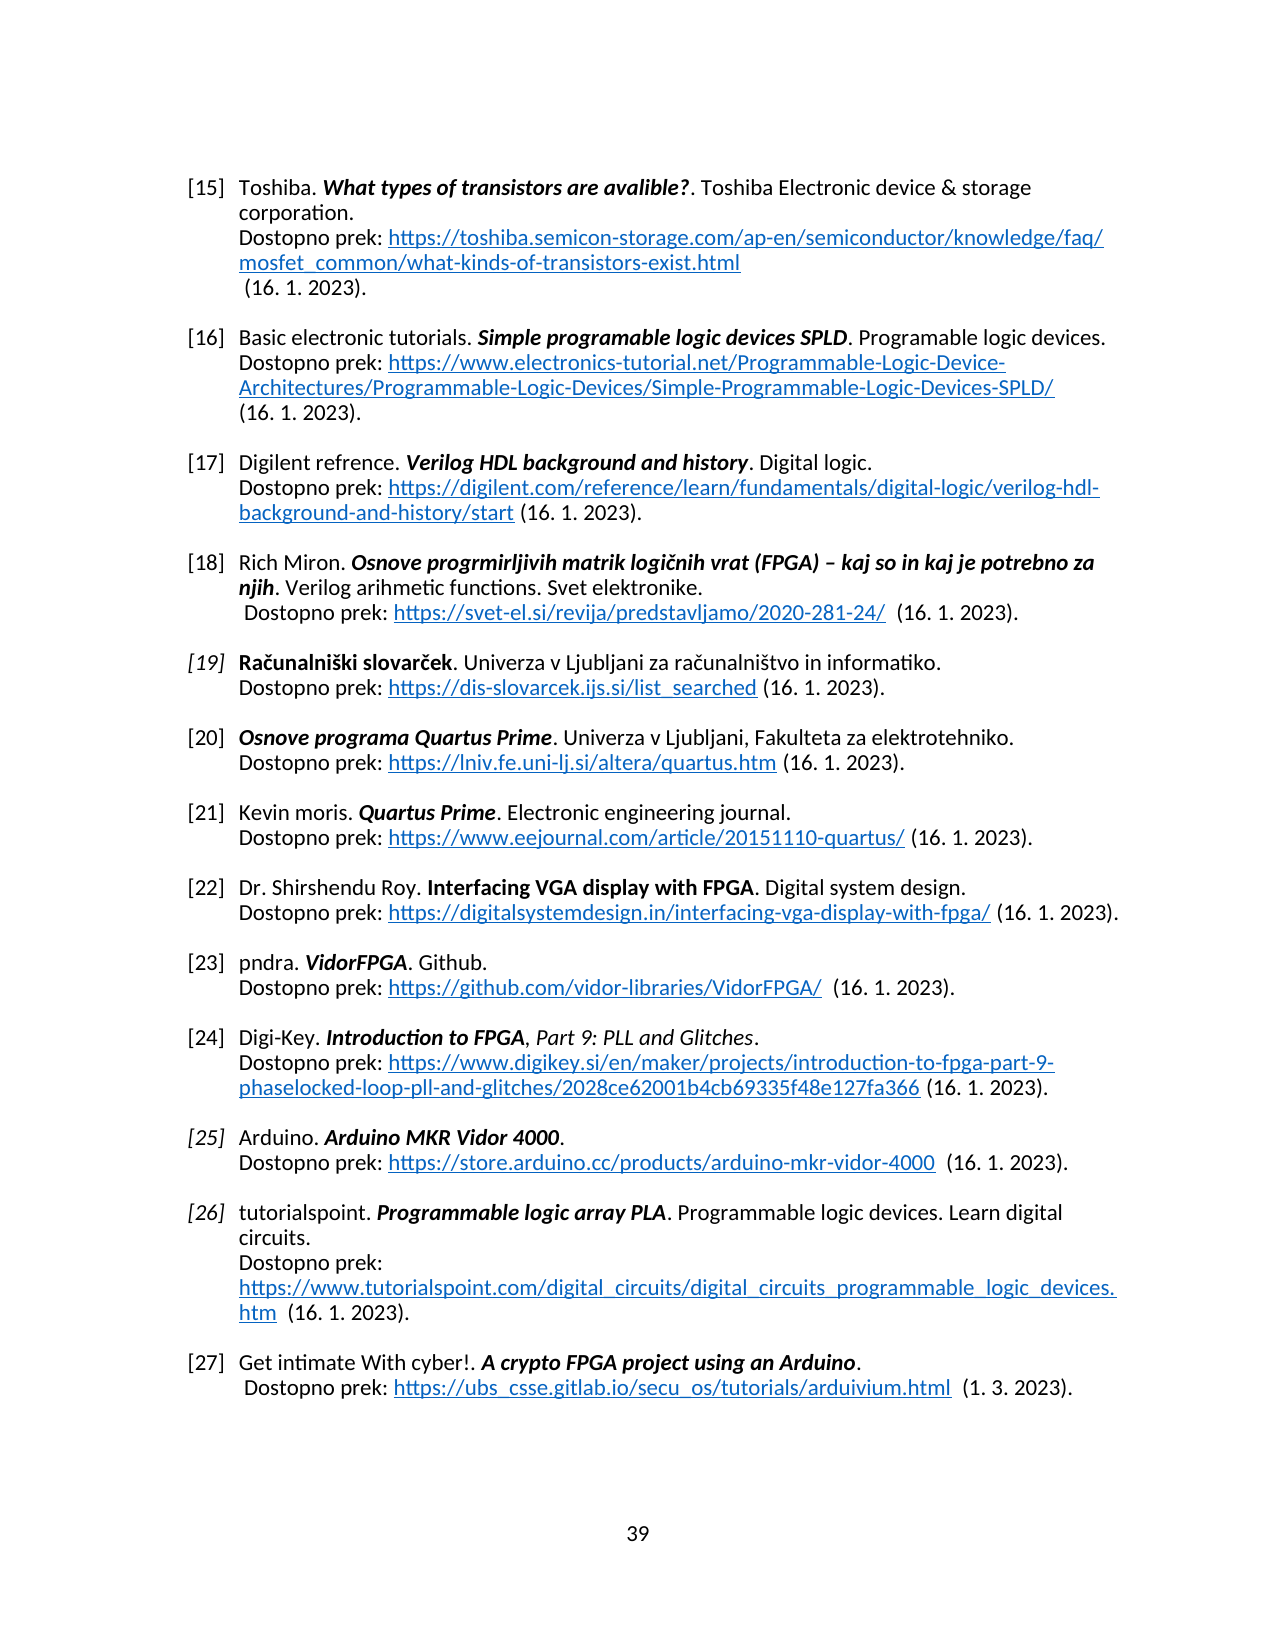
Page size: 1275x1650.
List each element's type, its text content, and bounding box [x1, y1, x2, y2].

list (16. 1. 2023). [239, 275, 1125, 300]
list (16. 1. 2023). [239, 400, 1125, 425]
list tutorialspoint. Programmable logic array PLA. Programmable logic devices. Learn digital circuits. Dostopno prek: https://www.tutorialspoint.com/digital_circuits/digital_circuits_programmable_logic_devices.htm (16. 1. 2023). [187, 1200, 1125, 1325]
list pndra. VidorFPGA. Github. Dostopno prek: https://github.com/vidor-libraries/VidorFPGA/ (16. 1. 2023). [187, 950, 1125, 1000]
list Basic electronic tutorials. Simple programable logic devices SPLD. Programable logic devices. Dostopno prek: https://www.electronics-tutorial.net/Programmable-Logic-Device-Architectures/Programmable-Logic-Devices/Simple-Programmable-Logic-Devices-SPLD/ [187, 325, 1125, 400]
list Dostopno prek: https://dis-slovarcek.ijs.si/list_searched (16. 1. 2023). [239, 675, 1125, 700]
list Digilent refrence. Verilog HDL background and history. Digital logic. Dostopno prek: https://digilent.com/reference/learn/fundamentals/digital-logic/verilog-hdl-background-and-history/start (16. 1. 2023). [187, 450, 1125, 525]
list Dr. Shirshendu Roy. Interfacing VGA display with FPGA. Digital system design. Dostopno prek: https://digitalsystemdesign.in/interfacing-vga-display-with-fpga/ (16. 1. 2023). [187, 875, 1125, 925]
list Get intimate With cyber!. A crypto FPGA project using an Arduino. Dostopno prek: https://ubs_csse.gitlab.io/secu_os/tutorials/arduivium.html (1. 3. 2023). [187, 1350, 1125, 1400]
list Osnove programa Quartus Prime. Univerza v Ljubljani, Fakulteta za elektrotehniko. Dostopno prek: https://lniv.fe.uni-lj.si/altera/quartus.htm (16. 1. 2023). [187, 725, 1125, 775]
list Digi-Key. Introduction to FPGA, Part 9: PLL and Glitches. Dostopno prek: https://www.digikey.si/en/maker/projects/introduction-to-fpga-part-9-phaselocked-loop-pll-and-glitches/2028ce62001b4cb69335f48e127fa366 (16. 1. 2023). [187, 1025, 1125, 1100]
list Toshiba. What types of transistors are avalible?. Toshiba Electronic device & storage corporation. Dostopno prek: https://toshiba.semicon-storage.com/ap-en/semiconductor/knowledge/faq/mosfet_common/what-kinds-of-transistors-exist.html [187, 175, 1125, 275]
list Rich Miron. Osnove progrmirljivih matrik logičnih vrat (FPGA) – kaj so in kaj je potrebno za njih. Verilog arihmetic functions. Svet elektronike. Dostopno prek: https://svet-el.si/revija/predstavljamo/2020-281-24/ (16. 1. 2023). [187, 550, 1125, 625]
list Arduino. Arduino MKR Vidor 4000. Dostopno prek: https://store.arduino.cc/products/arduino-mkr-vidor-4000 (16. 1. 2023). [187, 1125, 1125, 1175]
list Kevin moris. Quartus Prime. Electronic engineering journal. Dostopno prek: https://www.eejournal.com/article/20151110-quartus/ (16. 1. 2023). [187, 800, 1125, 850]
list Računalniški slovarček. Univerza v Ljubljani za računalništvo in informatiko. [187, 650, 1125, 675]
